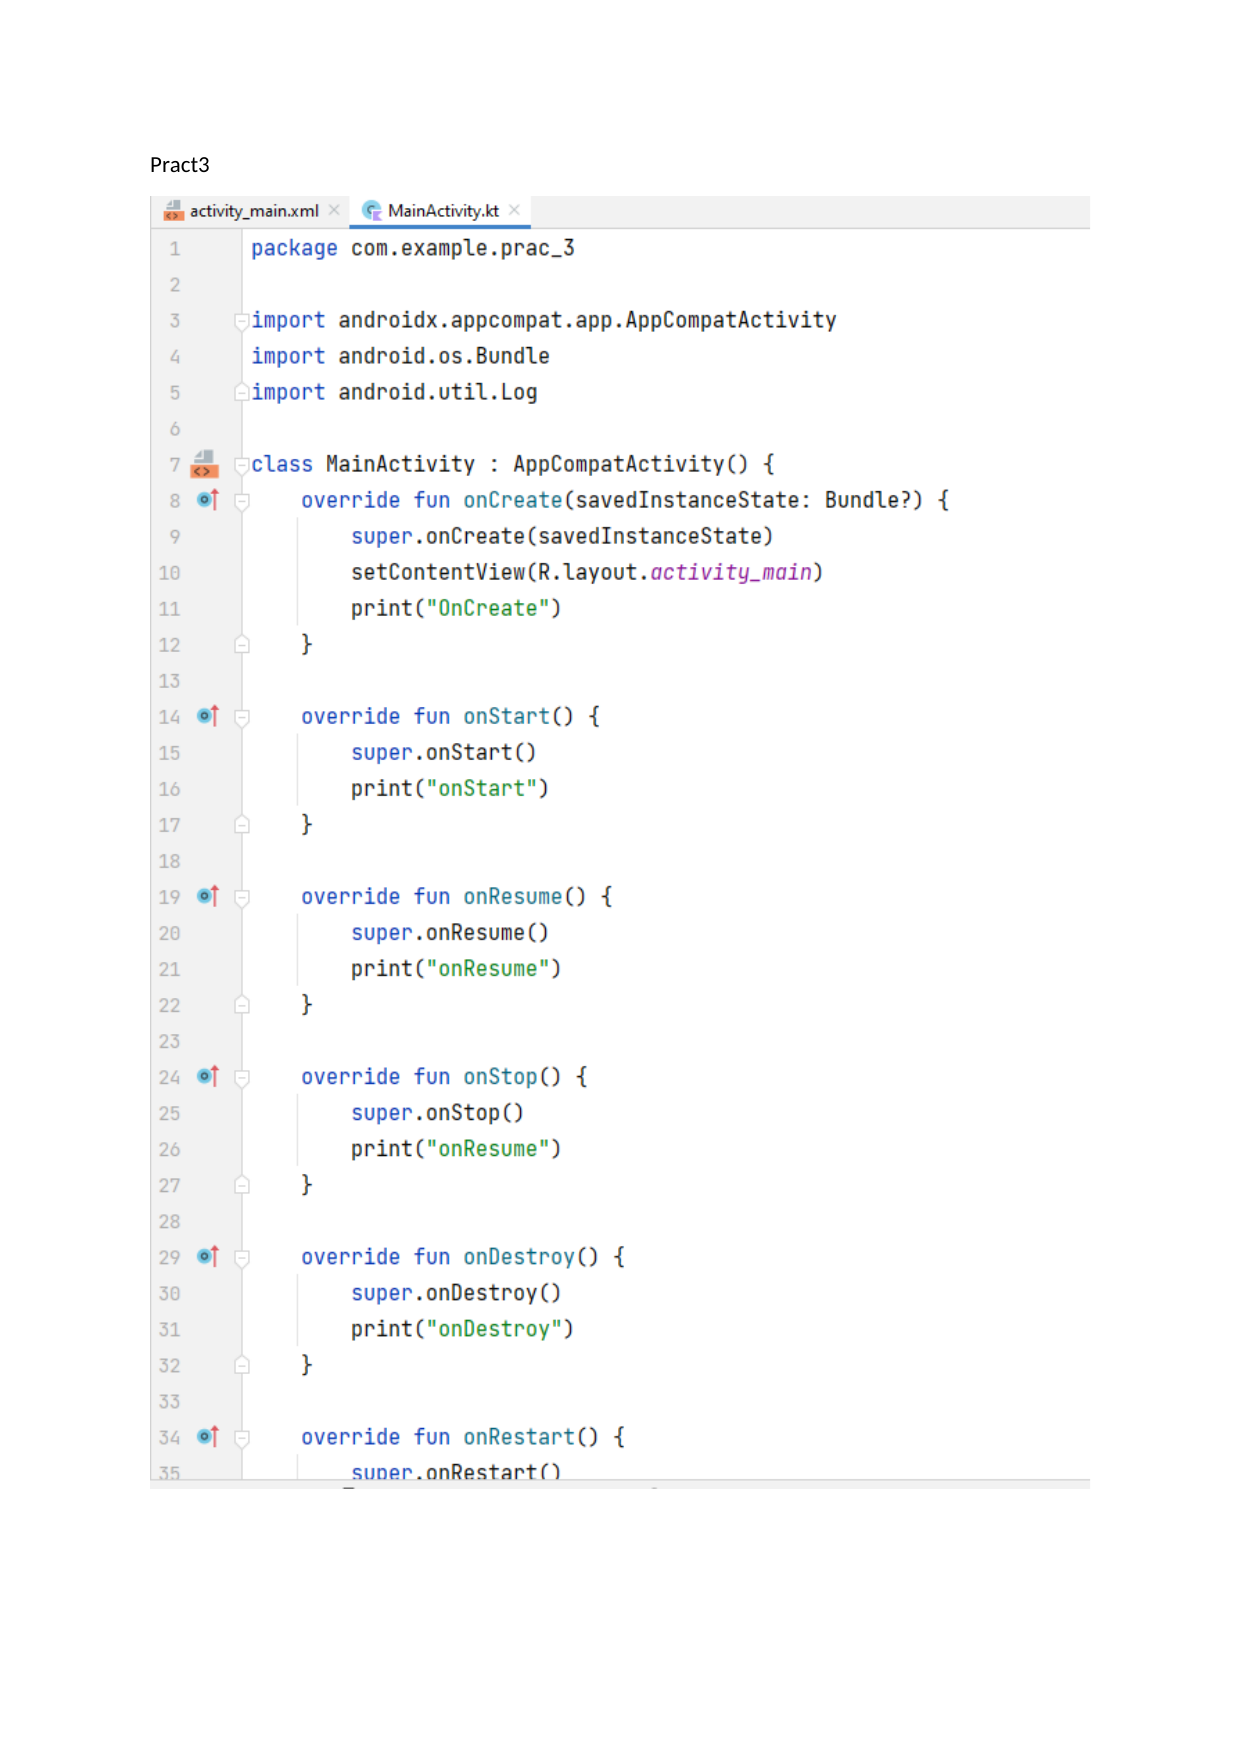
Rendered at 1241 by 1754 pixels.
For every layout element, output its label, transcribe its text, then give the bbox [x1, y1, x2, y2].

text Pract3 [150, 150, 1090, 178]
picture [150, 196, 1091, 1489]
